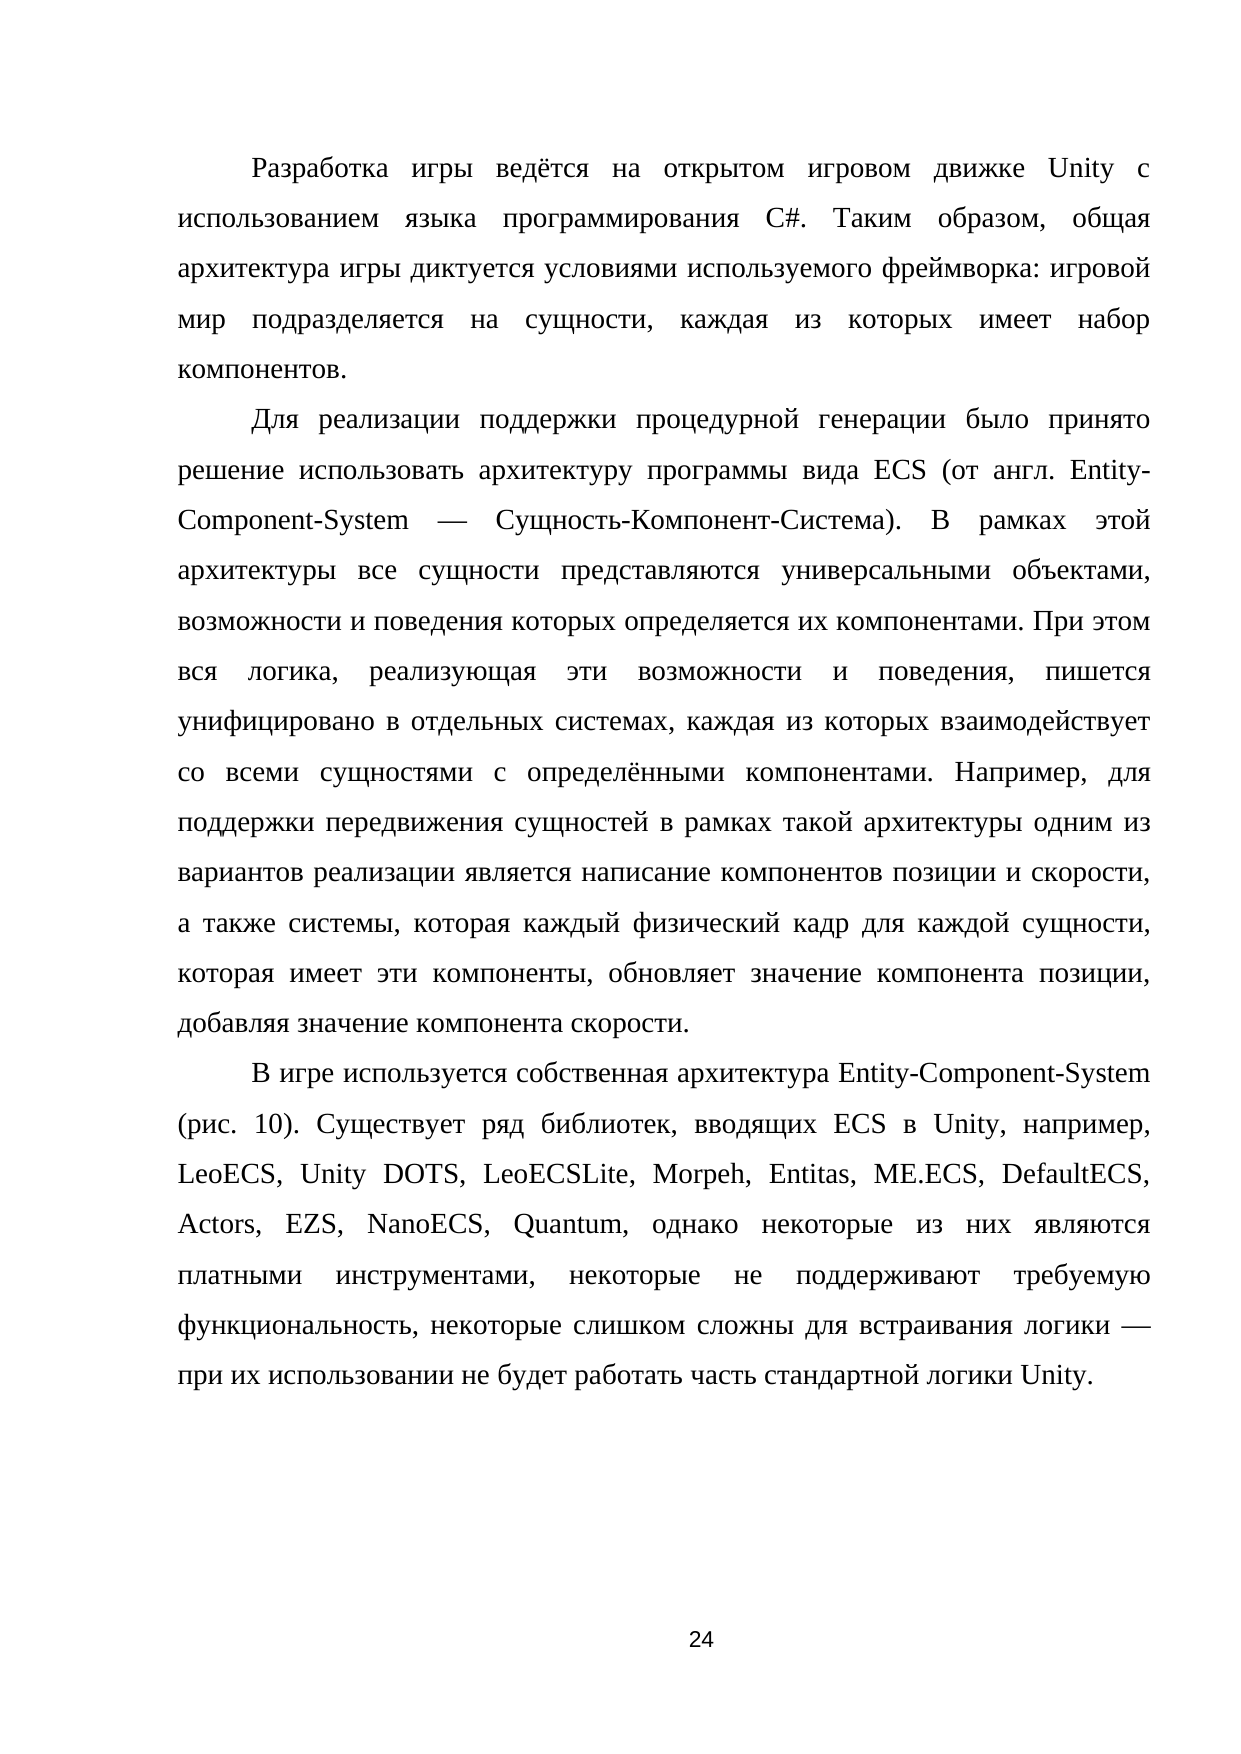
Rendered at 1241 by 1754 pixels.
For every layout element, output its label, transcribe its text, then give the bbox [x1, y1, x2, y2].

text В игре используется собственная архитектура Entity-Component-System (рис. 10). Существует ряд библиотек, вводящих ECS в Unity, например, LeoECS, Unity DOTS, LeoECSLite, Morpeh, Entitas, ME.ECS, DefaultECS, Actors, EZS, NanoECS, Quantum, однако некоторые из них являются платными инструментами, некоторые не поддерживают требуемую функциональность, некоторые слишком сложны для встраивания логики — при их использовании не будет работать часть стандартной логики Unity. [177, 1056, 1151, 1391]
text Для реализации поддержки процедурной генерации было принято решение использовать архитектуру программы вида ECS (от англ. Entity-Component-System — Сущность-Компонент-Система). В рамках этой архитектуры все сущности представляются универсальными объектами, возможности и поведения которых определяется их компонентами. При этом вся логика, реализующая эти возможности и поведения, пишется унифицировано в отдельных системах, каждая из которых взаимодействует со всеми сущностями с определёнными компонентами. Например, для поддержки передвижения сущностей в рамках такой архитектуры одним из вариантов реализации является написание компонентов позиции и скорости, а также системы, которая каждый физический кадр для каждой сущности, которая имеет эти компоненты, обновляет значение компонента позиции, добавляя значение компонента скорости. [177, 402, 1151, 1039]
text Разработка игры ведётся на открытом игровом движке Unity с использованием языка программирования C#. Таким образом, общая архитектура игры диктуется условиями используемого фреймворка: игровой мир подразделяется на сущности, каждая из которых имеет набор компонентов. [177, 150, 1151, 385]
